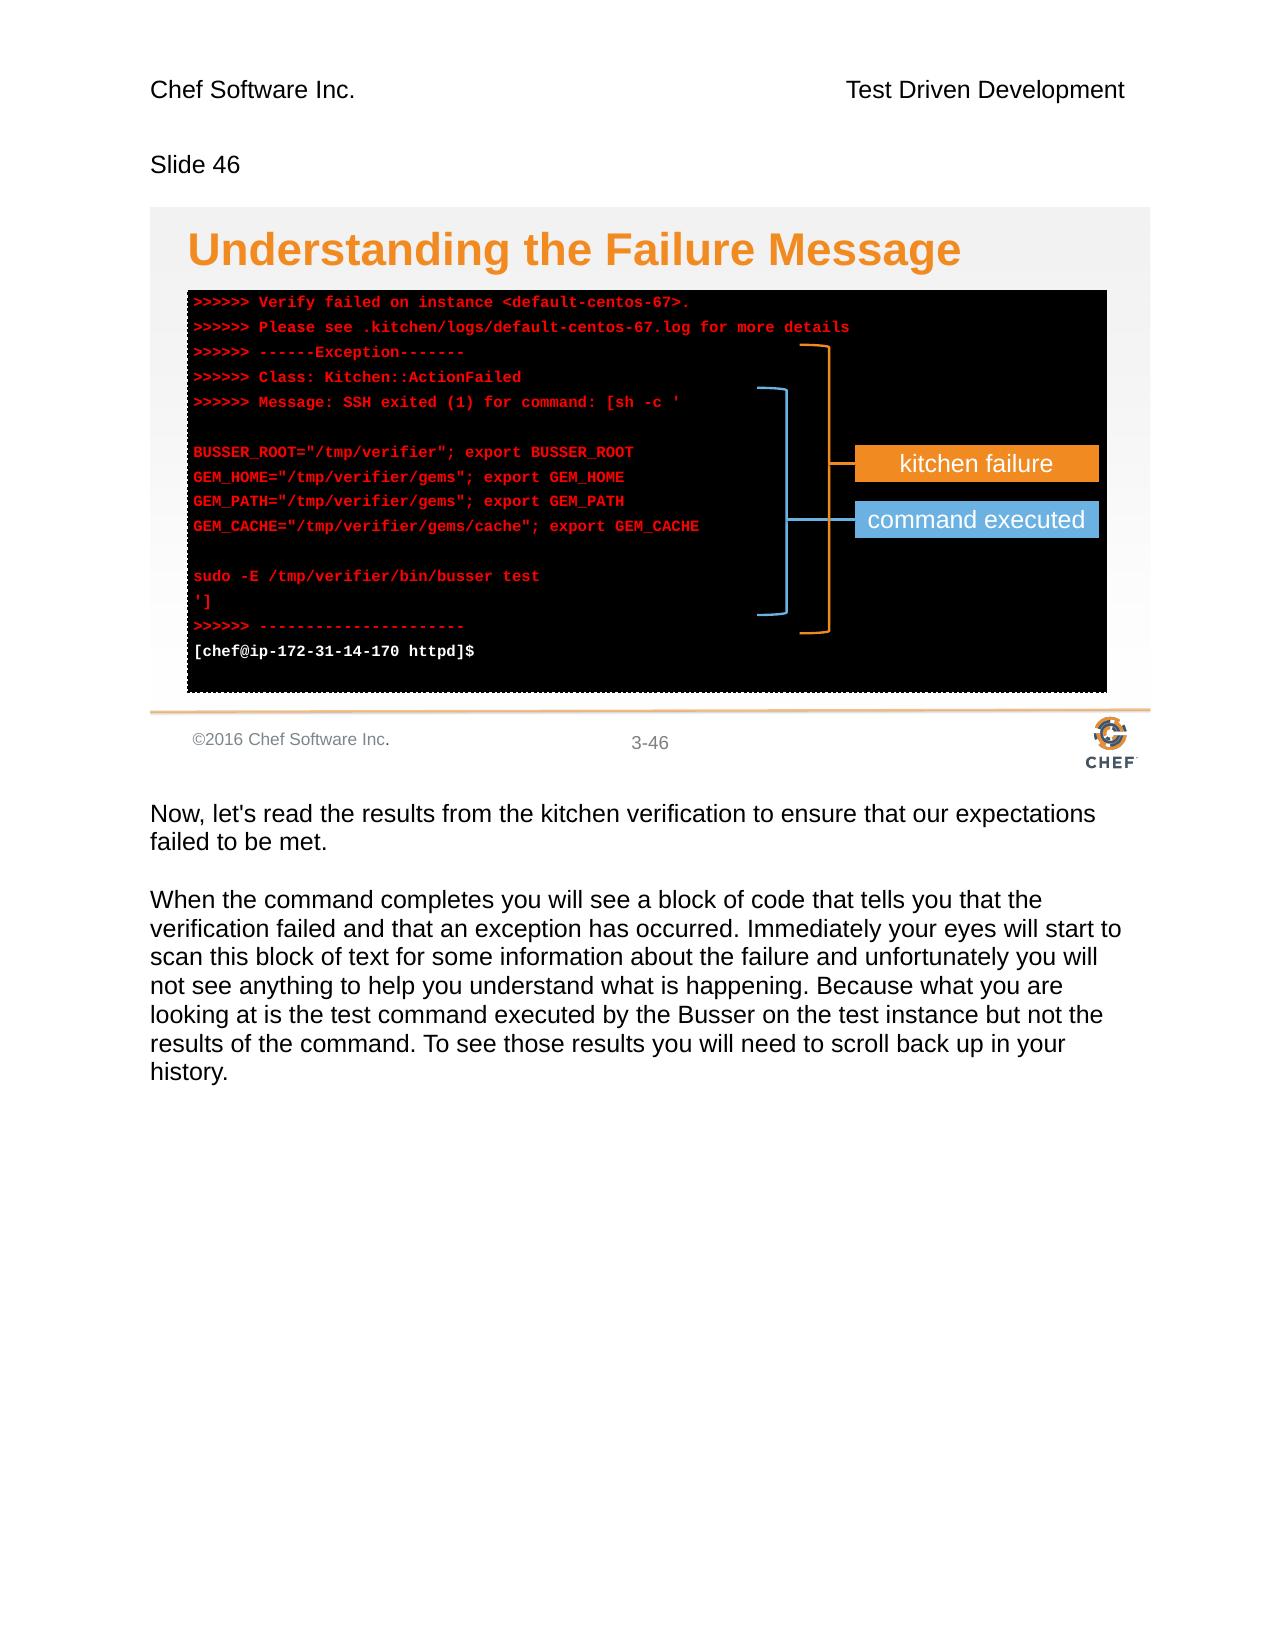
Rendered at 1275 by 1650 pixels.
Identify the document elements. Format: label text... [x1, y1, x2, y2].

text Slide 46 [150, 150, 1125, 179]
text When the command completes you will see a block of code that tells you that the verification failed and that an exception has occurred. Immediately your eyes will start to scan this block of text for some information about the failure and unfortunately you will not see anything to help you understand what is happening. Because what you are looking at is the test command executed by the Busser on the test instance but not the results of the command. To see those results you will need to scroll back up in your history. [150, 885, 1125, 1086]
text Now, let's read the results from the kitchen verification to ensure that our expectations failed to be met. [150, 798, 1125, 856]
